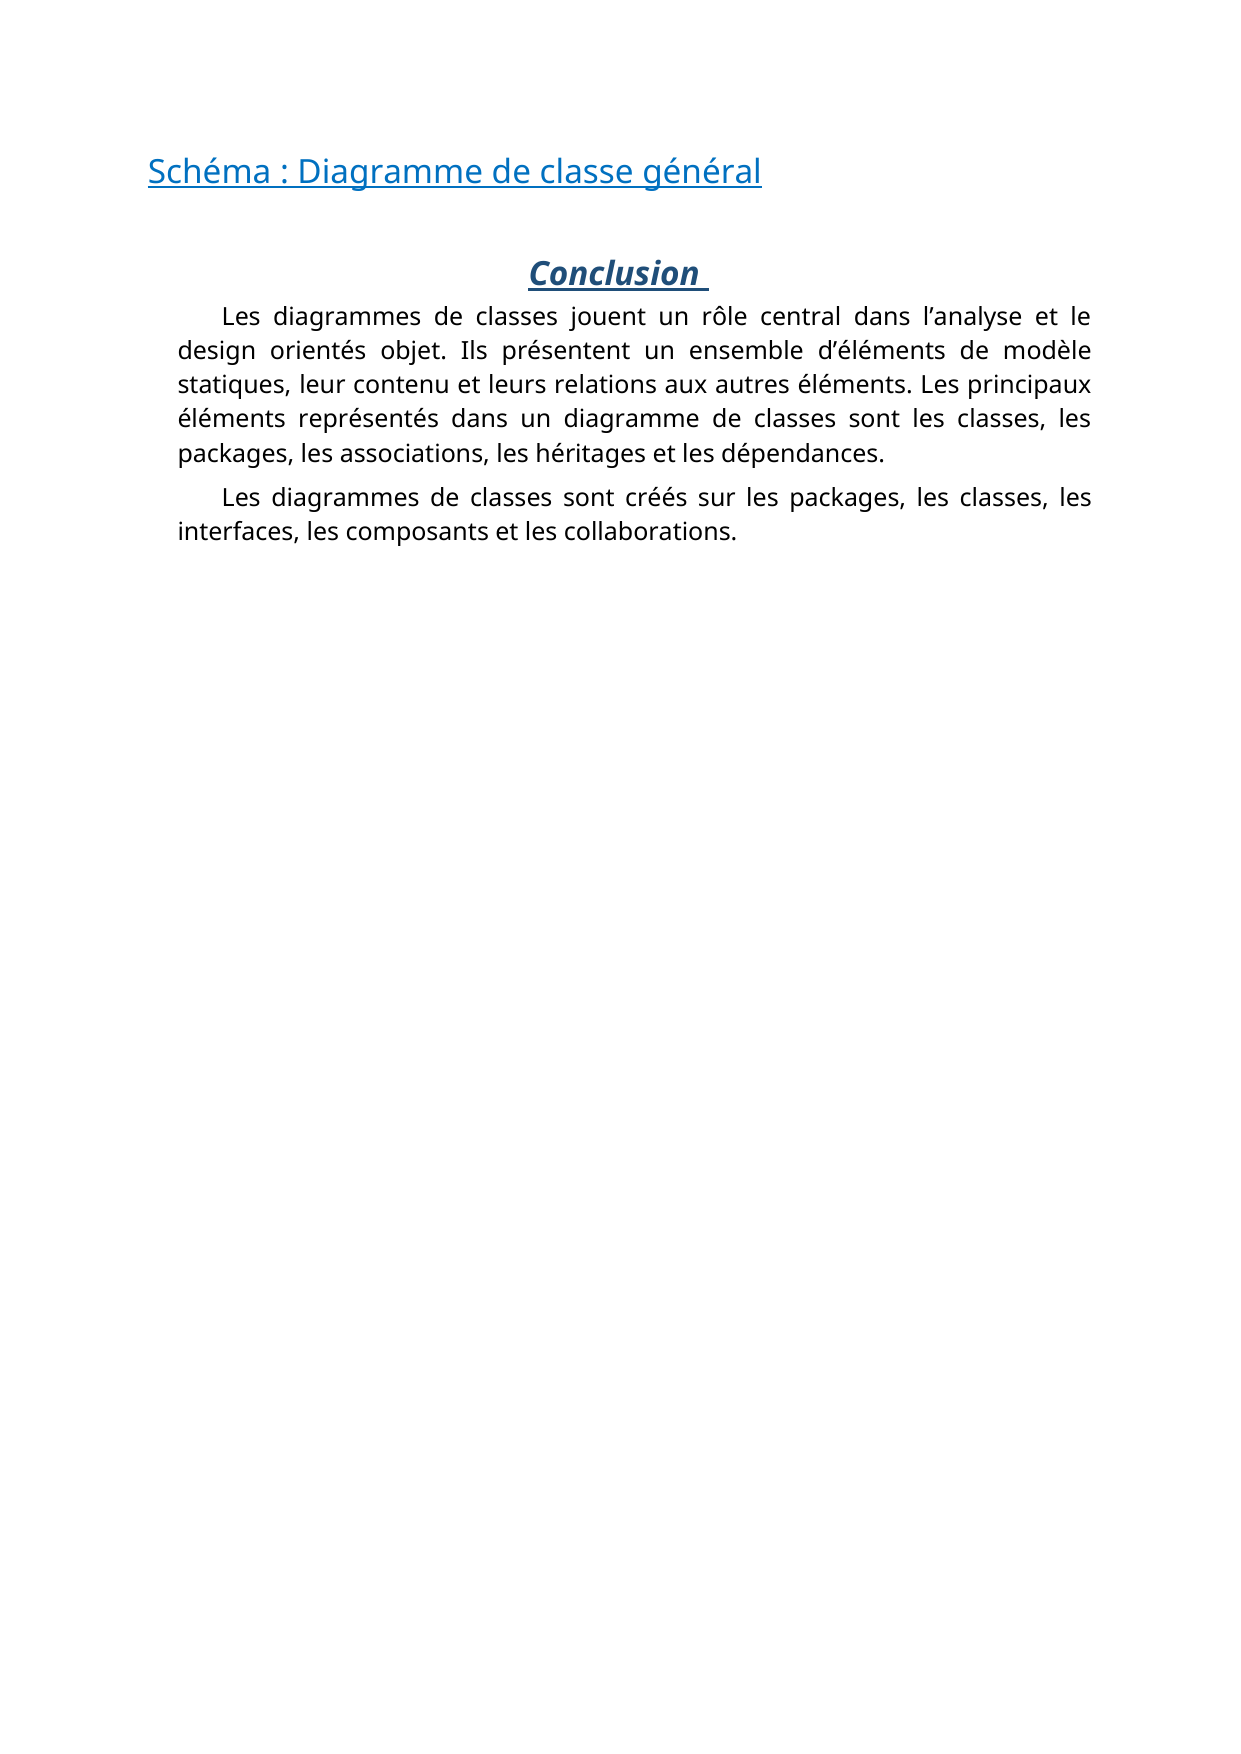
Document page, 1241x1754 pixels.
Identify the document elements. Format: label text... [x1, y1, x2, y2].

subtitle Conclusion [148, 250, 1093, 295]
text Les diagrammes de classes sont créés sur les packages, les classes, les interfaces, les composants et les collaborations. [177, 480, 1093, 548]
text Les diagrammes de classes jouent un rôle central dans l’analyse et le design orientés objet. Ils présentent un ensemble d’éléments de modèle statiques, leur contenu et leurs relations aux autres éléments. Les principaux éléments représentés dans un diagramme de classes sont les classes, les packages, les associations, les héritages et les dépendances. [177, 299, 1093, 469]
subtitle Schéma : Diagramme de classe général [148, 148, 1093, 193]
